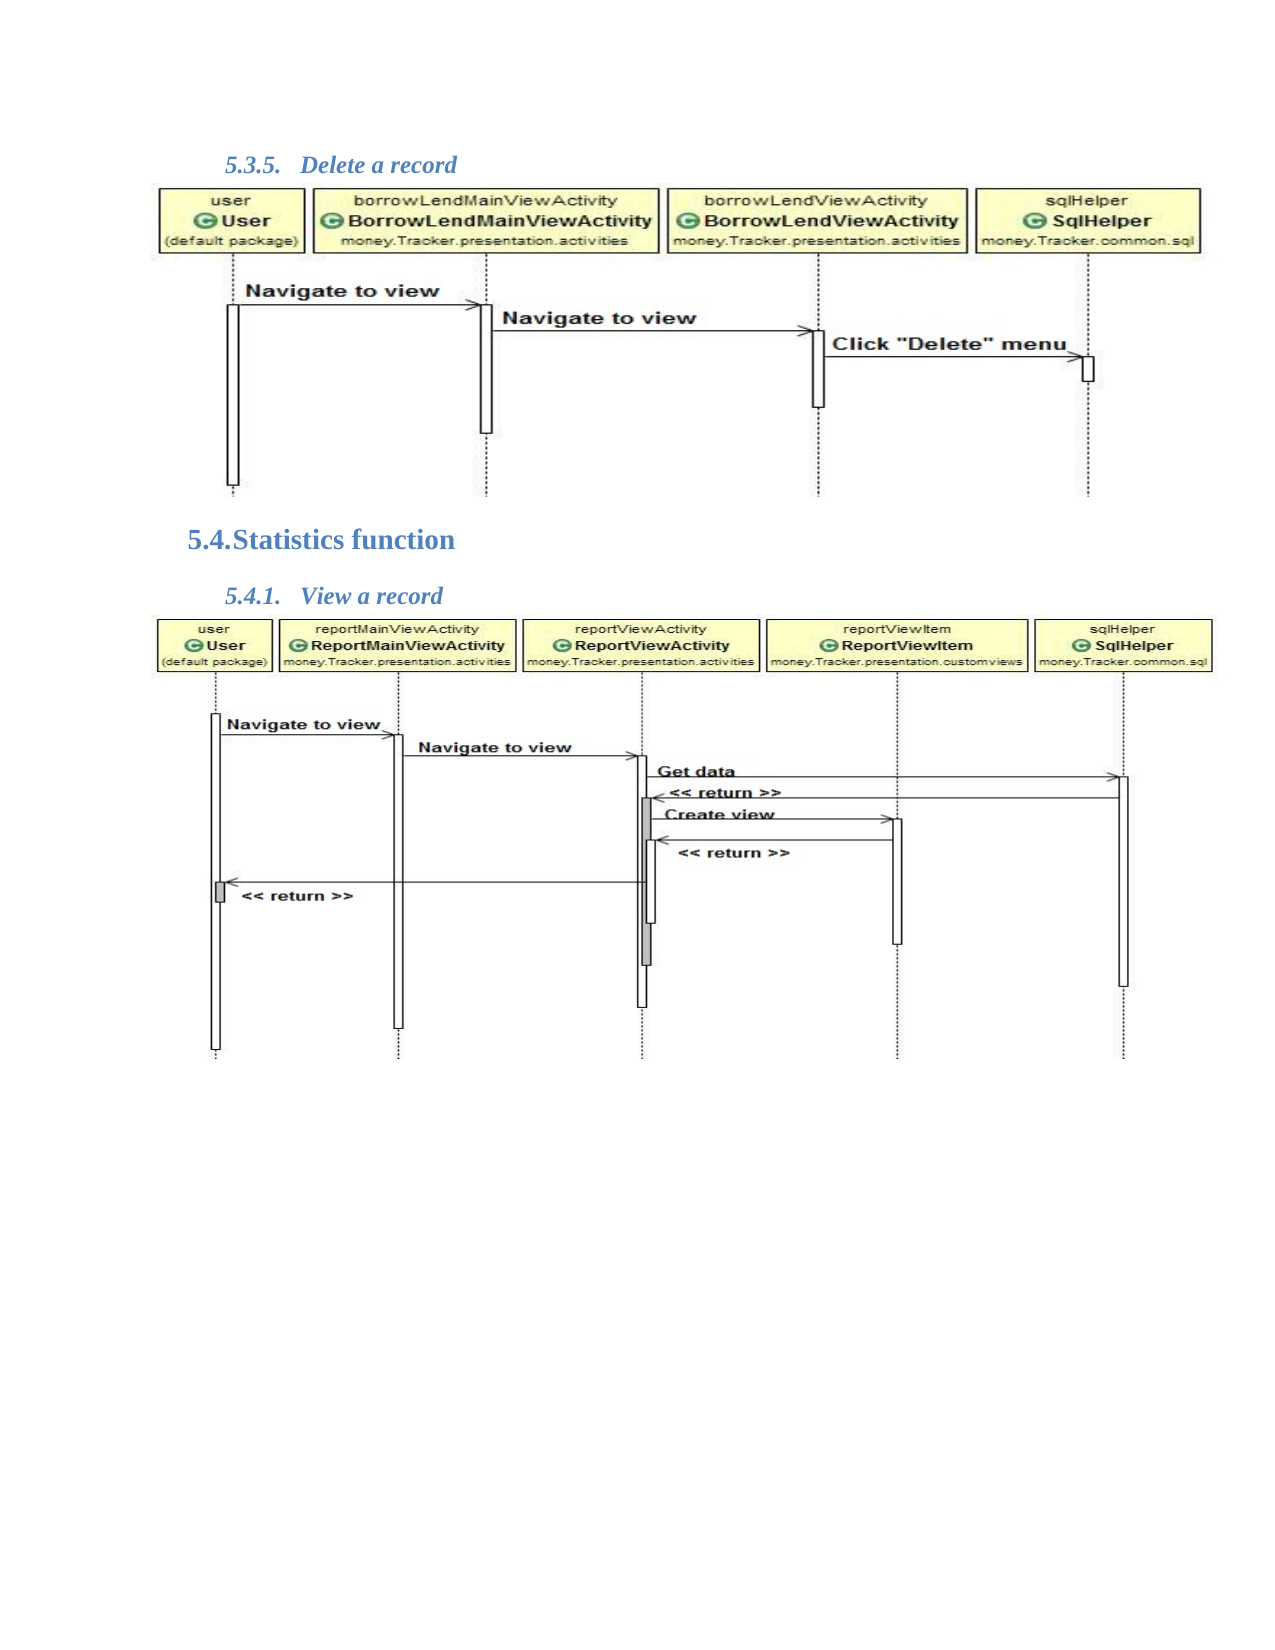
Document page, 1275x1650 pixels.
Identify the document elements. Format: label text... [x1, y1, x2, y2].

subtitle Statistics function [187, 522, 1125, 556]
subtitle View a record [225, 581, 1125, 610]
picture [150, 183, 1218, 497]
picture [150, 614, 1225, 1059]
subtitle Delete a record [225, 150, 1125, 179]
